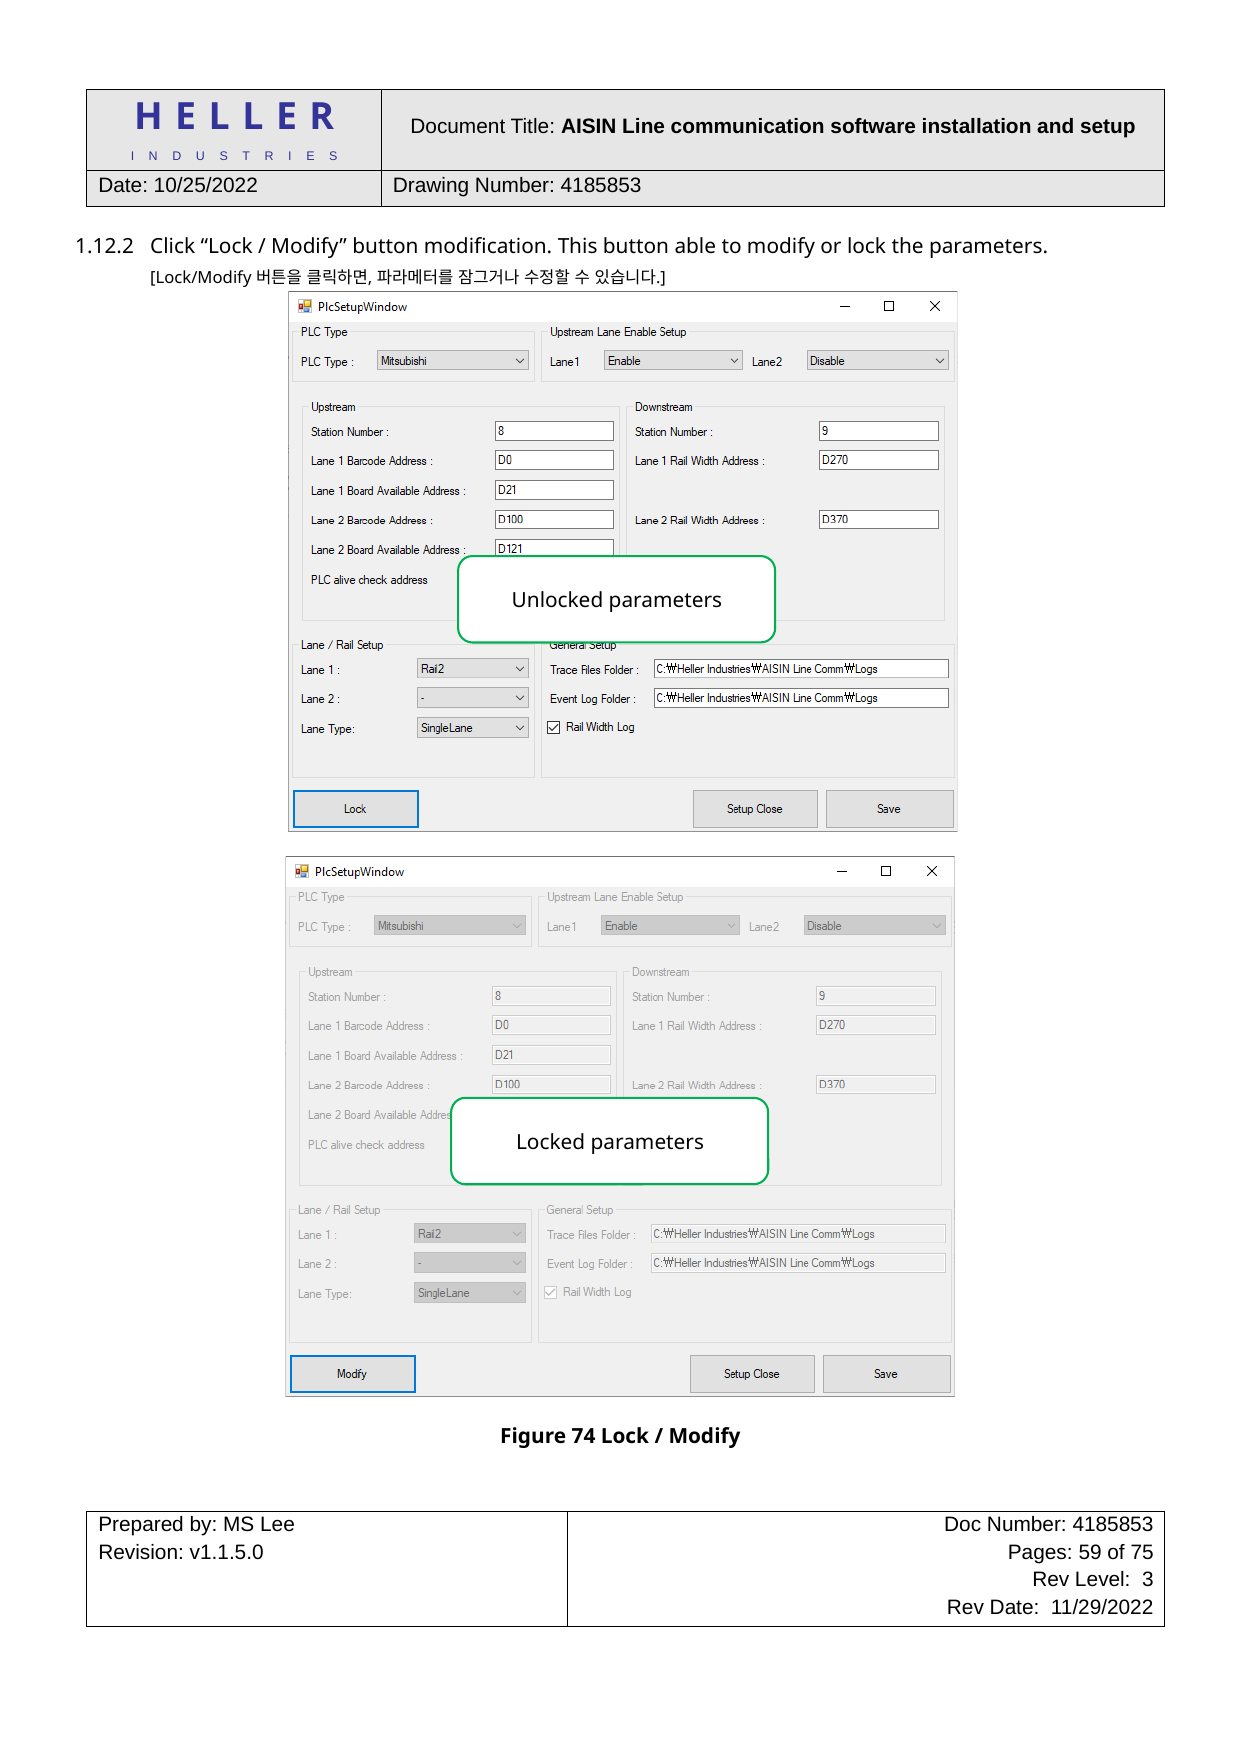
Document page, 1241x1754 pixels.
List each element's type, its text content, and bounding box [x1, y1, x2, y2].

list [Lock/Modify 버튼을 클릭하면, 파라메터를 잠그거나 수정할 수 있습니다.] [150, 264, 1165, 288]
picture [285, 856, 955, 1397]
text Figure 74 Lock / Modify [75, 1422, 1165, 1450]
subtitle Click “Lock / Modify” button modification. This button able to modify or lock the parameters. [75, 231, 1165, 260]
picture [288, 291, 958, 832]
